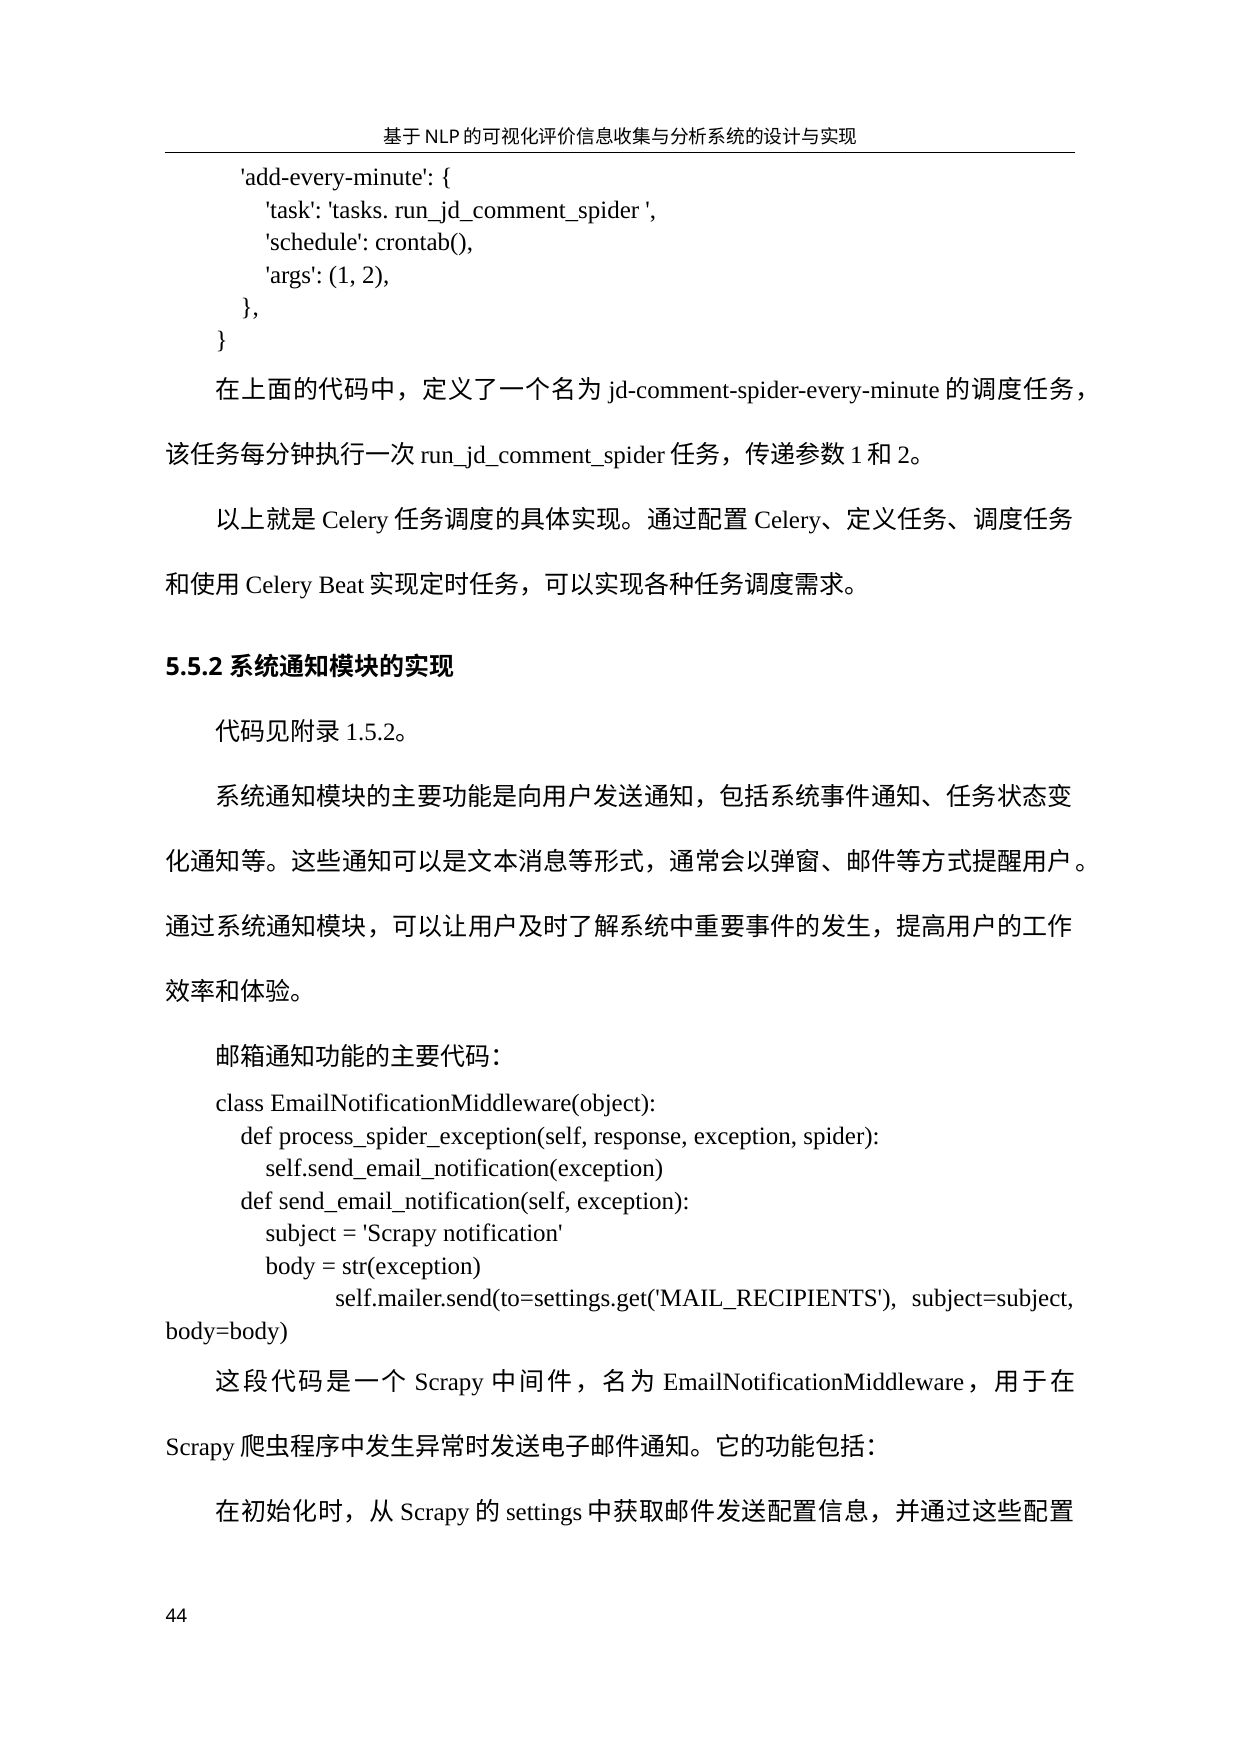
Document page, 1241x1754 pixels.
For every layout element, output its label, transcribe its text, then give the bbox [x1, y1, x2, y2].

text def process_spider_exception(self, response, exception, spider): [165, 1119, 1075, 1152]
text self.mailer.send(to=settings.get('MAIL_RECIPIENTS'), subject=subject, body=body) [165, 1282, 1075, 1347]
text }, [165, 290, 1075, 323]
text subject = 'Scrapy notification' [165, 1217, 1075, 1249]
subtitle 5.5.2 系统通知模块的实现 [165, 632, 1075, 697]
text 邮箱通知功能的主要代码： [165, 1022, 1075, 1087]
text 'task': 'tasks. run_jd_comment_spider ', [165, 193, 1075, 225]
text def send_email_notification(self, exception): [165, 1184, 1075, 1217]
text body = str(exception) [165, 1249, 1075, 1282]
text 代码见附录1.5.2。 [165, 697, 1075, 762]
text 这段代码是一个Scrapy中间件，名为EmailNotificationMiddleware，用于在Scrapy爬虫程序中发生异常时发送电子邮件通知。它的功能包括： [165, 1347, 1075, 1477]
text self.send_email_notification(exception) [165, 1152, 1075, 1184]
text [165, 1477, 1075, 1542]
text 'schedule': crontab(), [165, 225, 1075, 258]
text 在上面的代码中，定义了一个名为jd-comment-spider-every-minute的调度任务，该任务每分钟执行一次run_jd_comment_spider任务，传递参数1和2。 [165, 355, 1075, 485]
text 'add-every-minute': { [165, 160, 1075, 193]
text class EmailNotificationMiddleware(object): [165, 1087, 1075, 1119]
text 系统通知模块的主要功能是向用户发送通知，包括系统事件通知、任务状态变化通知等。这些通知可以是文本消息等形式，通常会以弹窗、邮件等方式提醒用户。通过系统通知模块，可以让用户及时了解系统中重要事件的发生，提高用户的工作效率和体验。 [165, 762, 1075, 1022]
text } [165, 323, 1075, 355]
text 'args': (1, 2), [165, 258, 1075, 290]
text 以上就是Celery任务调度的具体实现。通过配置Celery、定义任务、调度任务和使用Celery Beat实现定时任务，可以实现各种任务调度需求。 [165, 485, 1075, 615]
